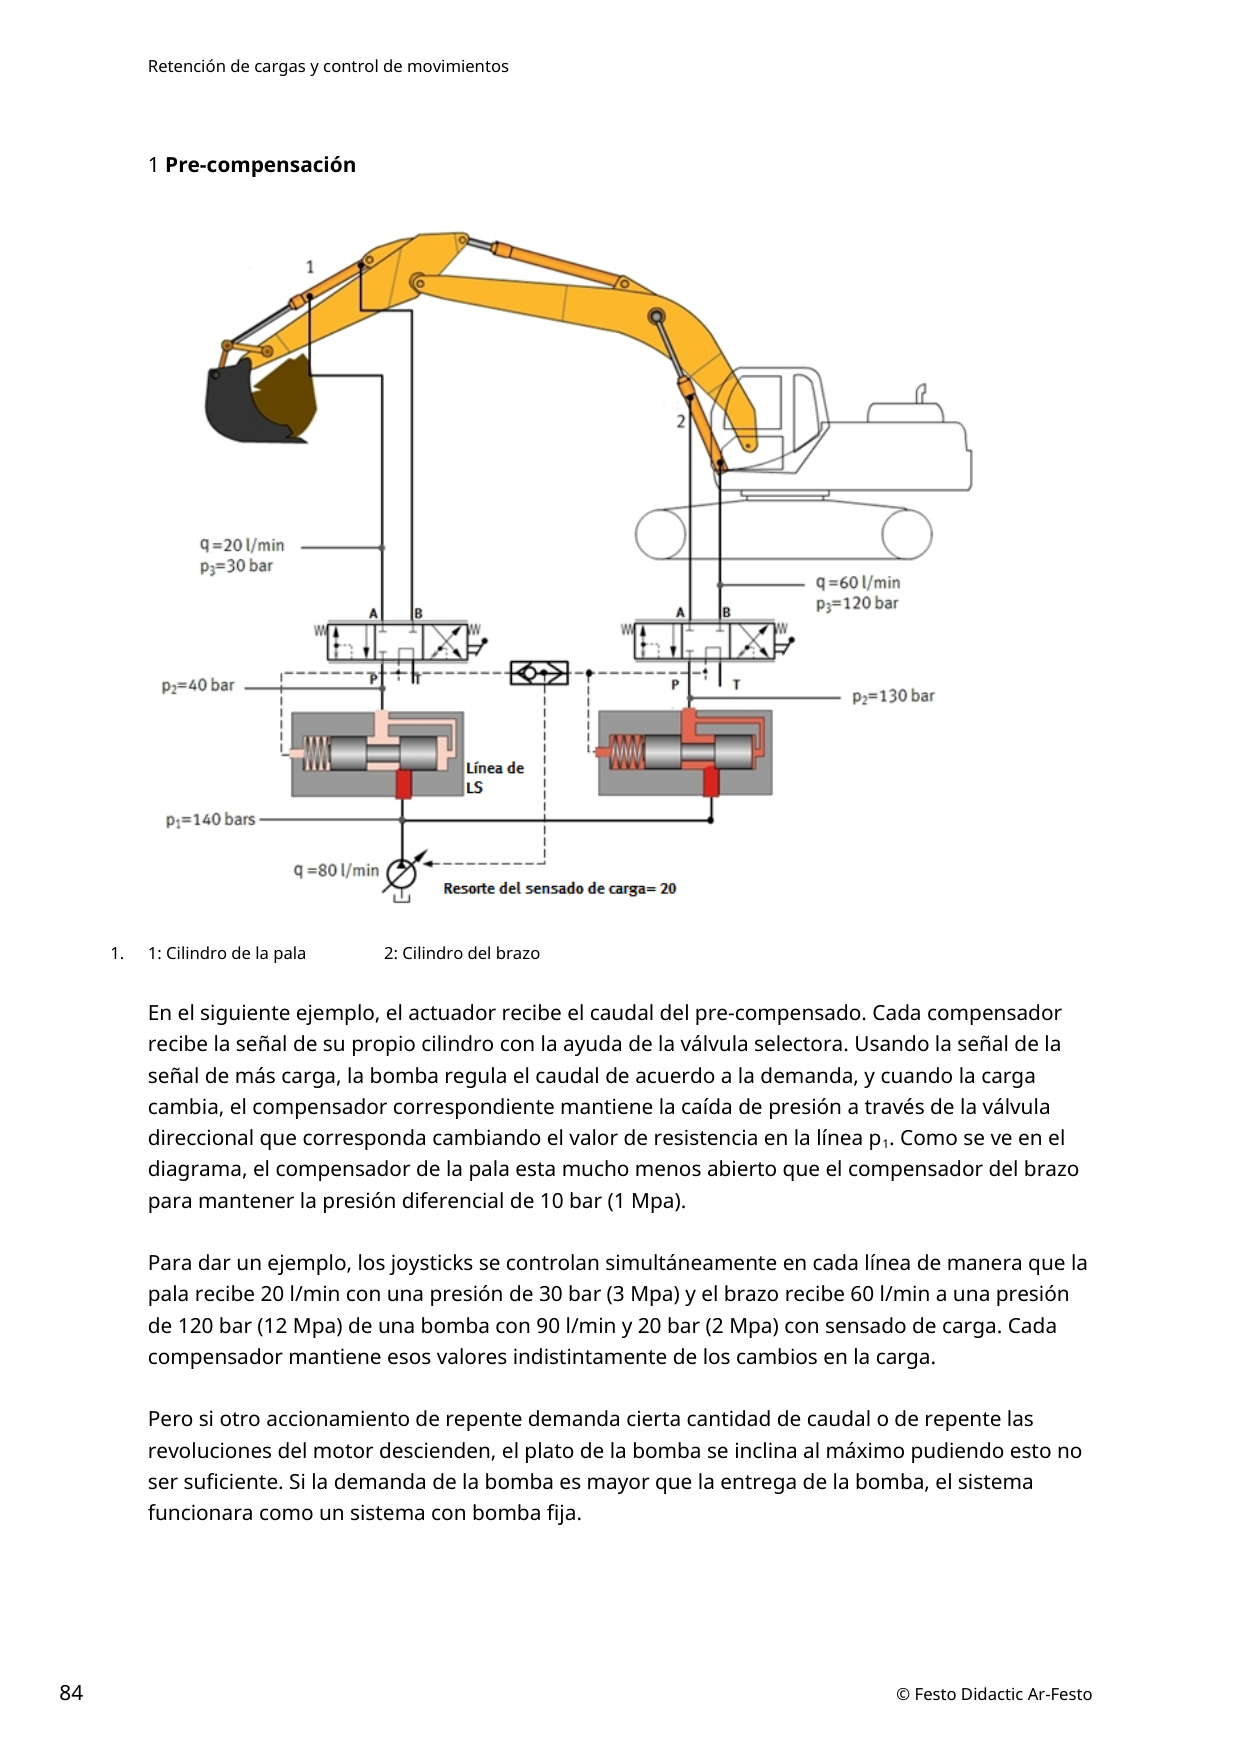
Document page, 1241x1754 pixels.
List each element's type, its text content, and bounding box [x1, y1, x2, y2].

text Para dar un ejemplo, los joysticks se controlan simultáneamente en cada línea de manera que la pala recibe 20 l/min con una presión de 30 bar (3 Mpa) y el brazo recibe 60 l/min a una presión de 120 bar (12 Mpa) de una bomba con 90 l/min y 20 bar (2 Mpa) con sensado de carga. Cada compensador mantiene esos valores indistintamente de los cambios en la carga. [148, 1246, 1092, 1371]
text Pero si otro accionamiento de repente demanda cierta cantidad de caudal o de repente las revoluciones del motor descienden, el plato de la bomba se inclina al máximo pudiendo esto no ser suficiente. Si la demanda de la bomba es mayor que la entrega de la bomba, el sistema funcionara como un sistema con bomba fija. [148, 1402, 1092, 1527]
picture [147, 210, 1092, 919]
text En el siguiente ejemplo, el actuador recibe el caudal del pre-compensado. Cada compensador recibe la señal de su propio cilindro con la ayuda de la válvula selectora. Usando la señal de la señal de más carga, la bomba regula el caudal de acuerdo a la demanda, y cuando la carga cambia, el compensador correspondiente mantiene la caída de presión a través de la válvula direccional que corresponda cambiando el valor de resistencia en la línea p1. Como se ve en el diagrama, el compensador de la pala esta mucho menos abierto que el compensador del brazo para mantener la presión diferencial de 10 bar (1 Mpa). [148, 996, 1092, 1214]
list 1: Cilindro de la pala 2: Cilindro del brazo [110, 939, 1092, 964]
subtitle Pre-compensación [148, 148, 1092, 179]
